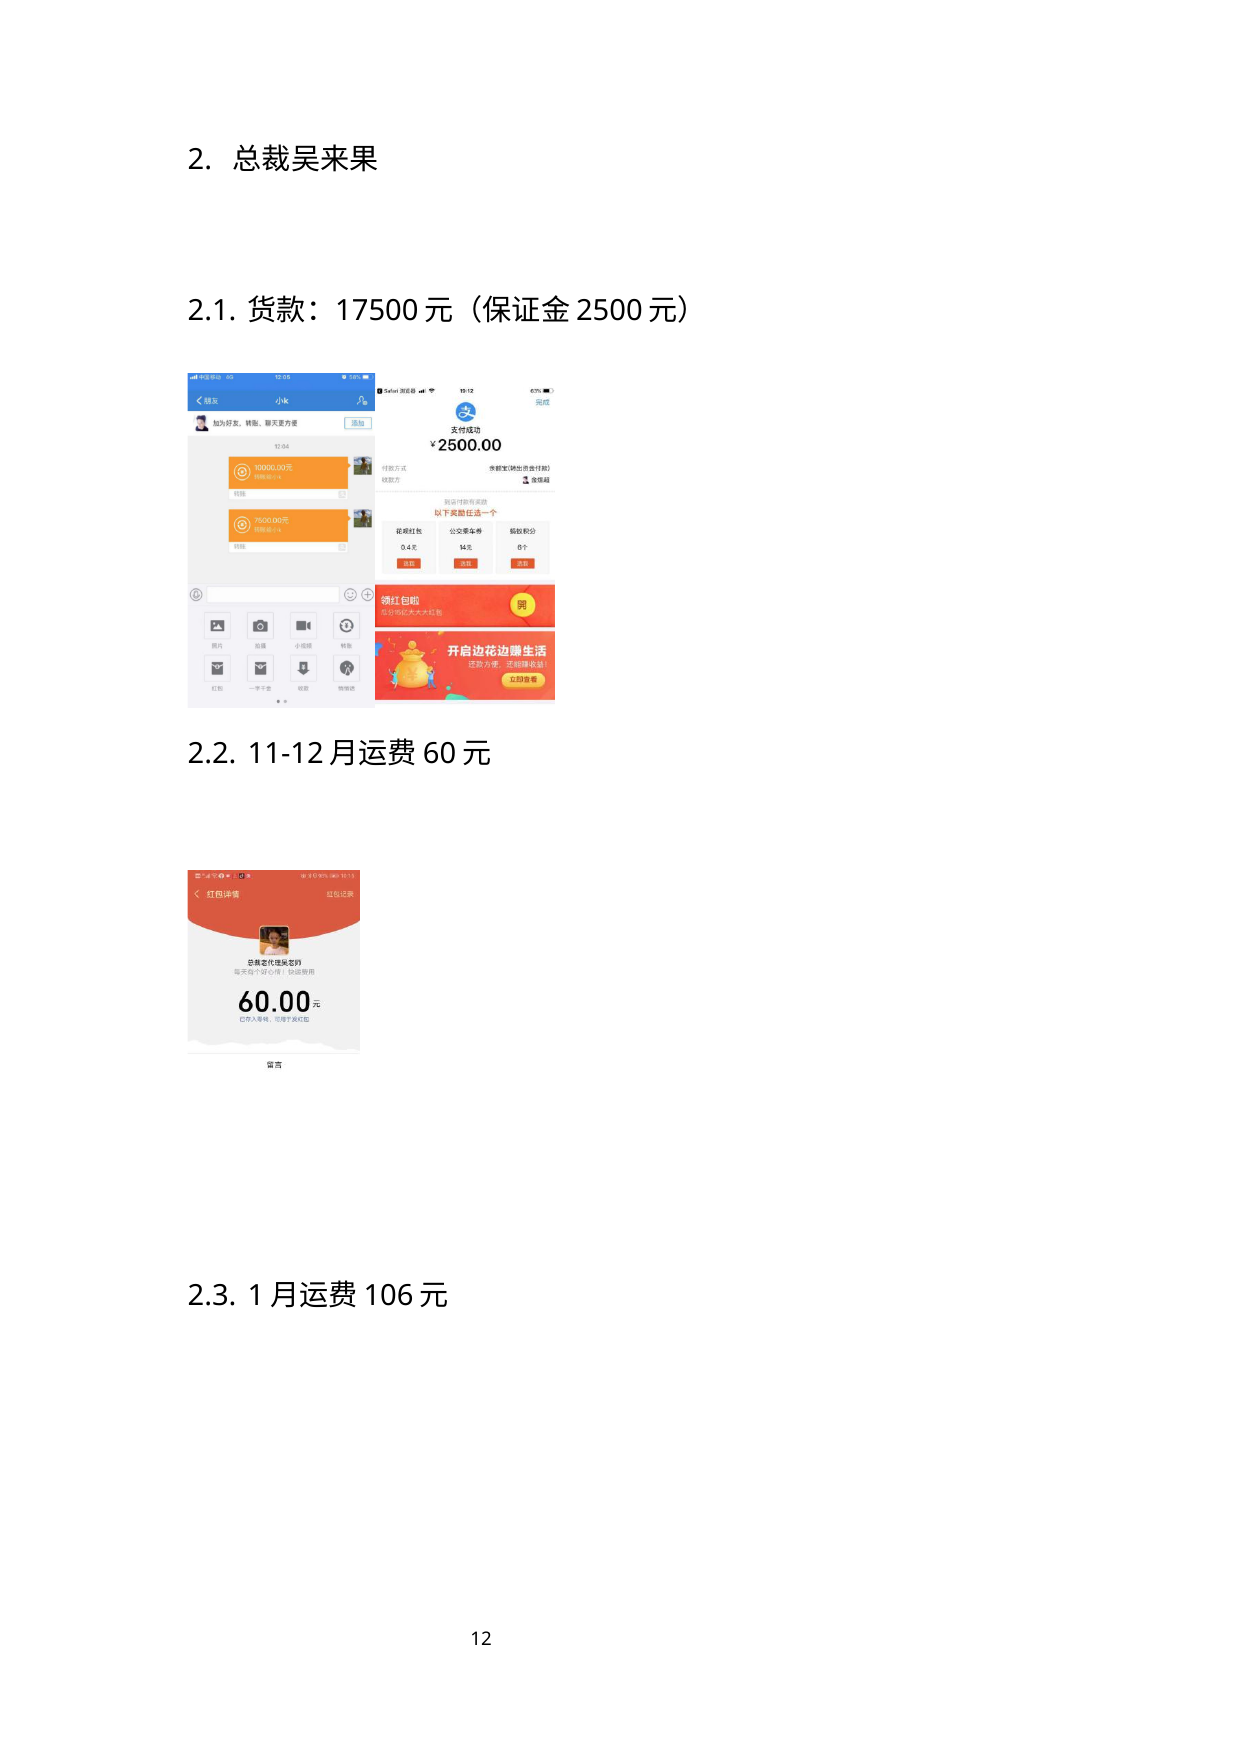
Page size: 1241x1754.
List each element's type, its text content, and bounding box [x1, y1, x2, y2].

picture [187, 870, 360, 1228]
subtitle 货款：17500元（保证金2500元） [187, 275, 1053, 340]
subtitle 1月运费106元 [187, 1260, 1053, 1325]
subtitle 总裁吴来果 [187, 124, 1053, 189]
subtitle 11-12月运费60元 [187, 719, 1053, 784]
picture [187, 373, 555, 708]
